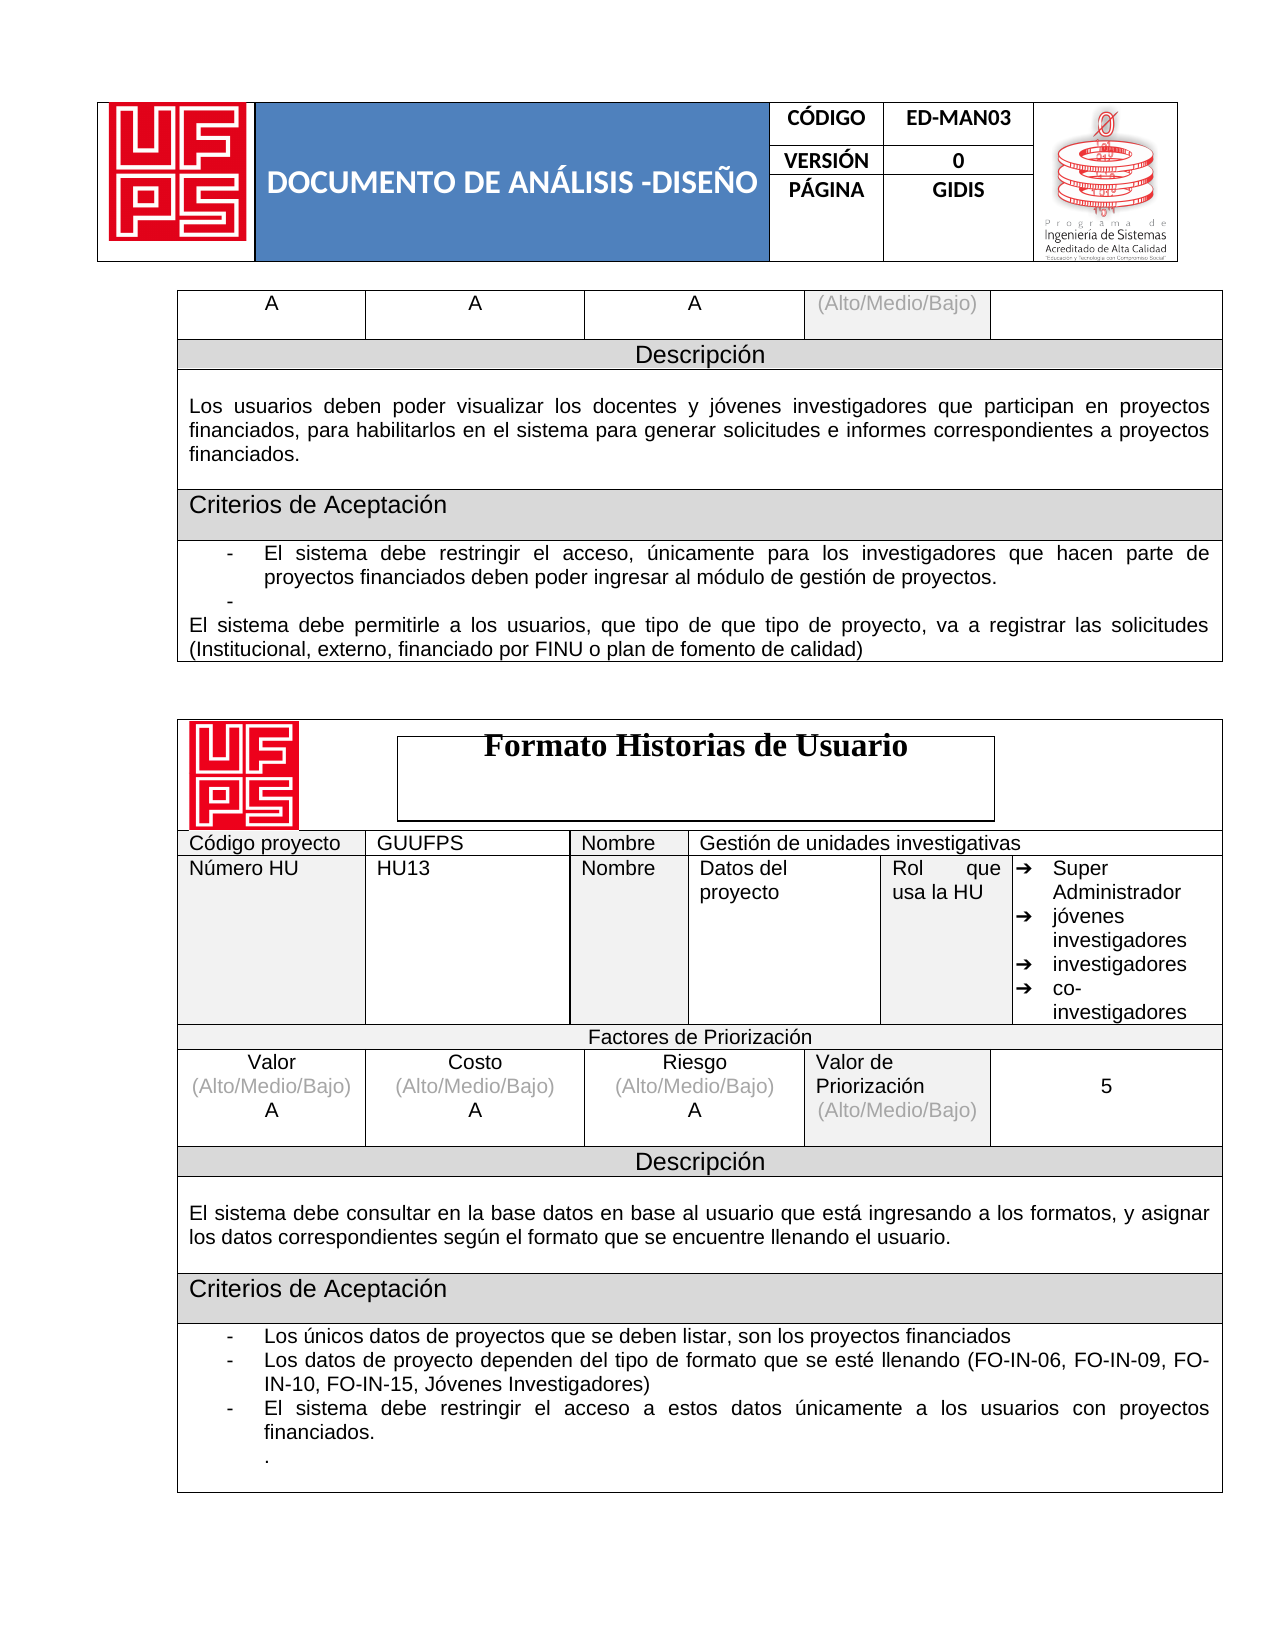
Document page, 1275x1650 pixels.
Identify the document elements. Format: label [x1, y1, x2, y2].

picture [1045, 102, 1166, 261]
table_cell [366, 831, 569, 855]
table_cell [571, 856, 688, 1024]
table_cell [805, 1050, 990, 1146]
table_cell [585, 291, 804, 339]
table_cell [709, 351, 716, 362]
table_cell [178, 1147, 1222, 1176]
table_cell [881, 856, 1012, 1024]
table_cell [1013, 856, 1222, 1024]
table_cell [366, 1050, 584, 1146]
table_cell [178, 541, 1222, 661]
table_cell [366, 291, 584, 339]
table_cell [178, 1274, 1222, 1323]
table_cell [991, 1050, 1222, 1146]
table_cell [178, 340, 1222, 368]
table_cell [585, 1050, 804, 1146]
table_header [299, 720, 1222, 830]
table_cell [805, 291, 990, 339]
picture [188, 720, 299, 831]
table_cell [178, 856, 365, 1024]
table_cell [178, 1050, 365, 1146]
picture [108, 102, 247, 241]
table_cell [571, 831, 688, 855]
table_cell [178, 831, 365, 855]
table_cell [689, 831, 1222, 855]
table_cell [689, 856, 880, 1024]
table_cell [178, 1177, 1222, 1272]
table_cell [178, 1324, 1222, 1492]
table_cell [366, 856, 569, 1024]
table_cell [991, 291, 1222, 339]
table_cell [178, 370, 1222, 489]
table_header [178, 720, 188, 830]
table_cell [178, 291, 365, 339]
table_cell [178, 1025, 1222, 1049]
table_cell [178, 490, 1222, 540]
